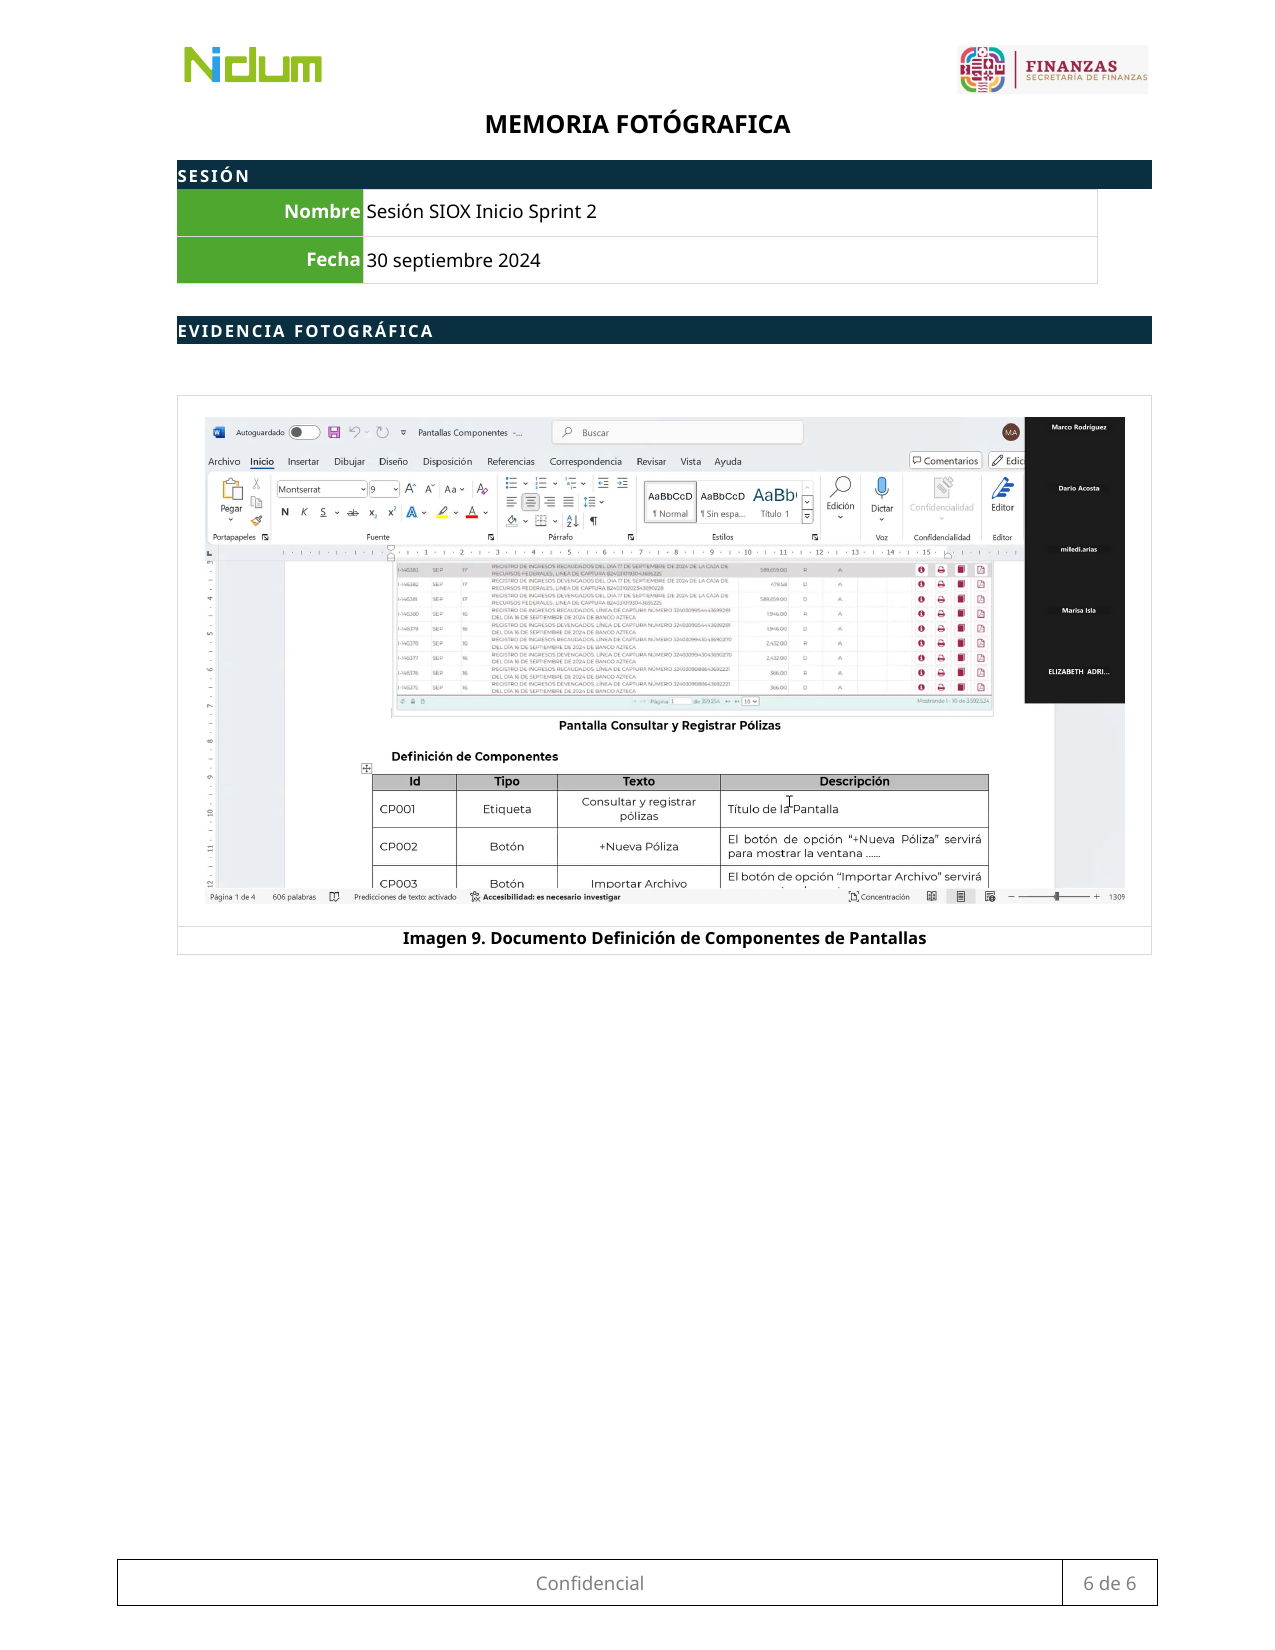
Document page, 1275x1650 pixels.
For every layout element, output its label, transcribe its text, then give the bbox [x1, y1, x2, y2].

table_header [178, 396, 1151, 926]
picture [957, 45, 1149, 94]
picture [177, 44, 329, 84]
table_cell Imagen 9. Documento Definición de Componentes de Pantallas [178, 927, 1151, 954]
picture [204, 417, 1125, 904]
